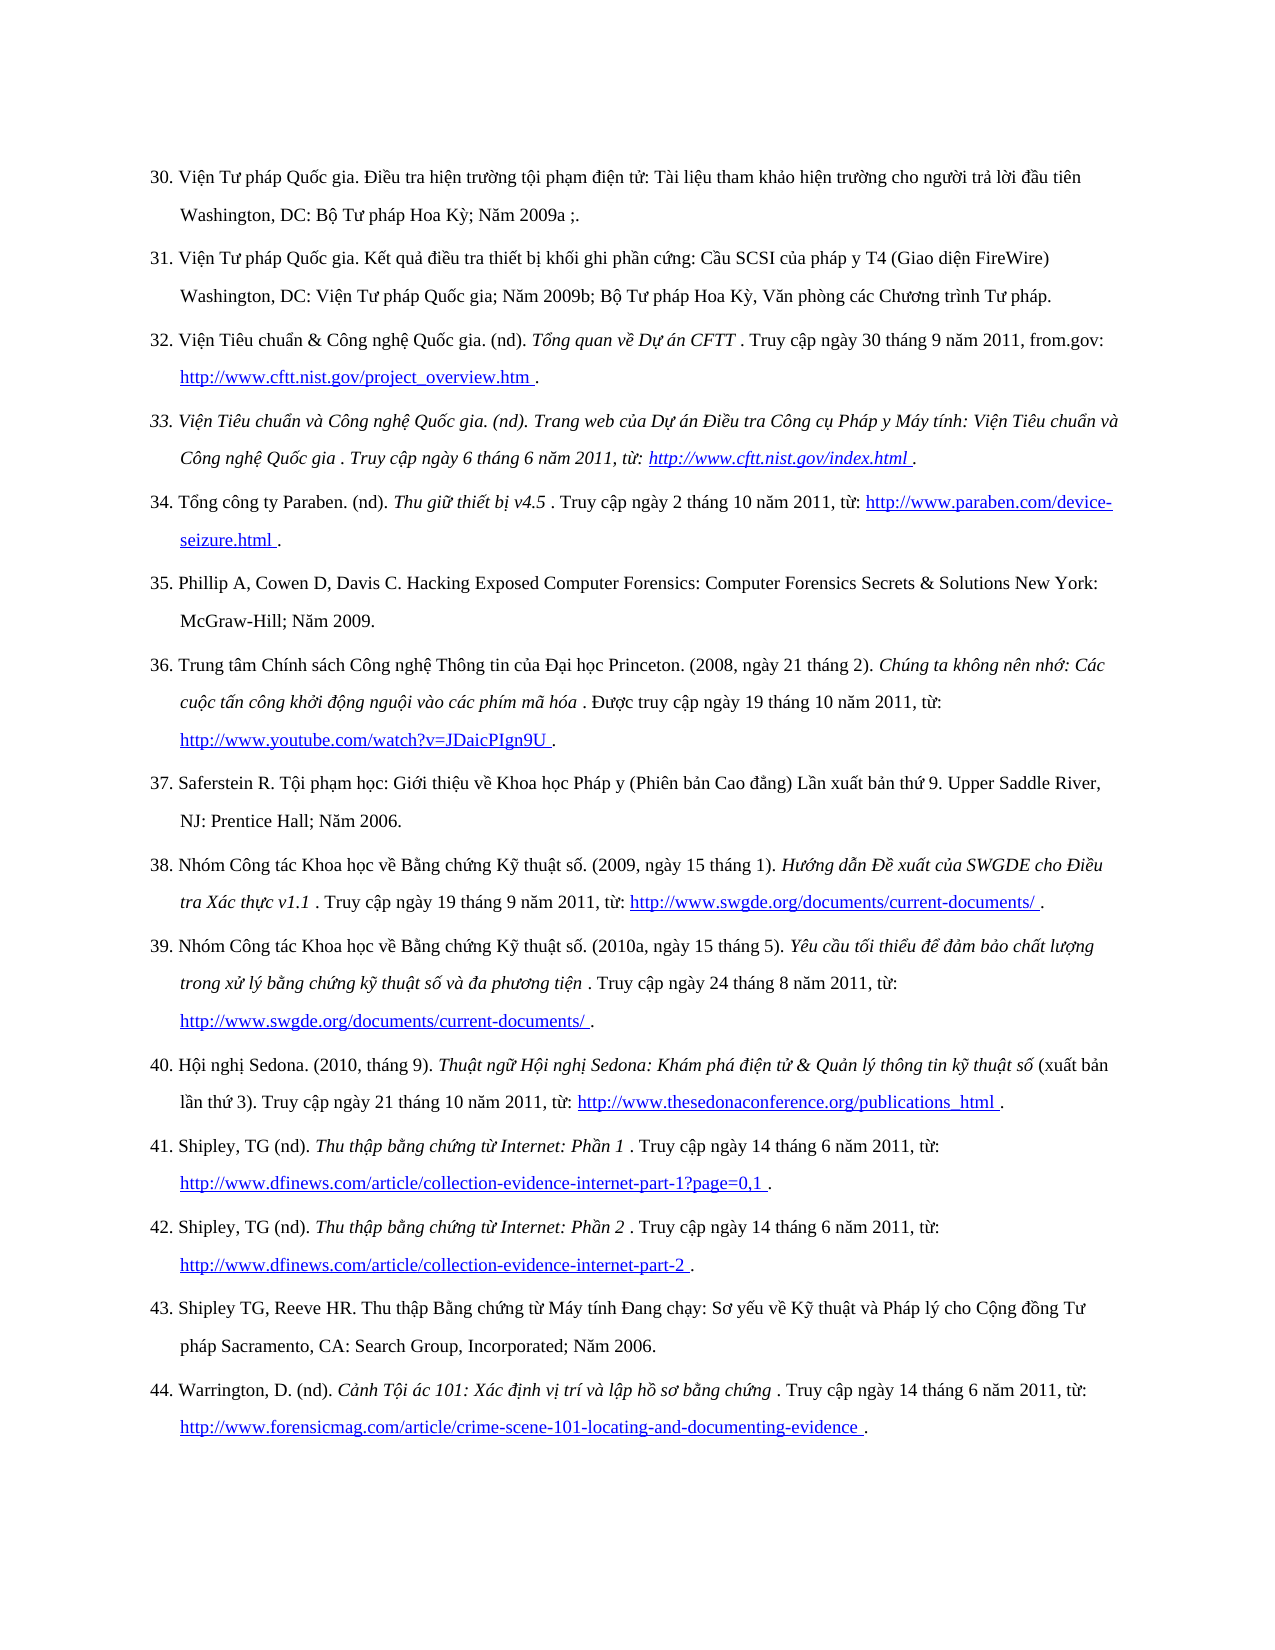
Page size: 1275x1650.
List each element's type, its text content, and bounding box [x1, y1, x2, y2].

text 36. Trung tâm Chính sách Công nghệ Thông tin của Đại học Princeton. (2008, ngày 21 tháng 2). Chúng ta không nên nhớ: Các cuộc tấn công khởi động nguội vào các phím mã hóa . Được truy cập ngày 19 tháng 10 năm 2011, từ: http://www.youtube.com/watch?v=JDaicPIgn9U . [150, 637, 1125, 750]
text 44. Warrington, D. (nd). Cảnh Tội ác 101: Xác định vị trí và lập hồ sơ bằng chứng . Truy cập ngày 14 tháng 6 năm 2011, từ: http://www.forensicmag.com/article/crime-scene-101-locating-and-documenting-evidence . [150, 1362, 1125, 1437]
text 42. Shipley, TG (nd). Thu thập bằng chứng từ Internet: Phần 2 . Truy cập ngày 14 tháng 6 năm 2011, từ: http://www.dfinews.com/article/collection-evidence-internet-part-2 . [150, 1200, 1125, 1275]
text 30. Viện Tư pháp Quốc gia. Điều tra hiện trường tội phạm điện tử: Tài liệu tham khảo hiện trường cho người trả lời đầu tiên Washington, DC: Bộ Tư pháp Hoa Kỳ; Năm 2009a ;. [150, 150, 1125, 225]
text 39. Nhóm Công tác Khoa học về Bằng chứng Kỹ thuật số. (2010a, ngày 15 tháng 5). Yêu cầu tối thiểu để đảm bảo chất lượng trong xử lý bằng chứng kỹ thuật số và đa phương tiện . Truy cập ngày 24 tháng 8 năm 2011, từ: http://www.swgde.org/documents/current-documents/ . [150, 919, 1125, 1031]
text 40. Hội nghị Sedona. (2010, tháng 9). Thuật ngữ Hội nghị Sedona: Khám phá điện tử & Quản lý thông tin kỹ thuật số (xuất bản lần thứ 3). Truy cập ngày 21 tháng 10 năm 2011, từ: http://www.thesedonaconference.org/publications_html . [150, 1037, 1125, 1112]
text 32. Viện Tiêu chuẩn & Công nghệ Quốc gia. (nd). Tổng quan về Dự án CFTT . Truy cập ngày 30 tháng 9 năm 2011, from.gov: http://www.cftt.nist.gov/project_overview.htm . [150, 312, 1125, 387]
text 31. Viện Tư pháp Quốc gia. Kết quả điều tra thiết bị khối ghi phần cứng: Cầu SCSI của pháp y T4 (Giao diện FireWire) Washington, DC: Viện Tư pháp Quốc gia; Năm 2009b; Bộ Tư pháp Hoa Kỳ, Văn phòng các Chương trình Tư pháp. [150, 231, 1125, 306]
text 43. Shipley TG, Reeve HR. Thu thập Bằng chứng từ Máy tính Đang chạy: Sơ yếu về Kỹ thuật và Pháp lý cho Cộng đồng Tư pháp Sacramento, CA: Search Group, Incorporated; Năm 2006. [150, 1281, 1125, 1356]
text 35. Phillip A, Cowen D, Davis C. Hacking Exposed Computer Forensics: Computer Forensics Secrets & Solutions New York: McGraw-Hill; Năm 2009. [150, 556, 1125, 631]
text 34. Tổng công ty Paraben. (nd). Thu giữ thiết bị v4.5 . Truy cập ngày 2 tháng 10 năm 2011, từ: http://www.paraben.com/device-seizure.html . [150, 475, 1125, 550]
text 38. Nhóm Công tác Khoa học về Bằng chứng Kỹ thuật số. (2009, ngày 15 tháng 1). Hướng dẫn Đề xuất của SWGDE cho Điều tra Xác thực v1.1 . Truy cập ngày 19 tháng 9 năm 2011, từ: http://www.swgde.org/documents/current-documents/ . [150, 837, 1125, 912]
text 41. Shipley, TG (nd). Thu thập bằng chứng từ Internet: Phần 1 . Truy cập ngày 14 tháng 6 năm 2011, từ: http://www.dfinews.com/article/collection-evidence-internet-part-1?page=0,1 . [150, 1119, 1125, 1194]
text 37. Saferstein R. Tội phạm học: Giới thiệu về Khoa học Pháp y (Phiên bản Cao đẳng) Lần xuất bản thứ 9. Upper Saddle River, NJ: Prentice Hall; Năm 2006. [150, 756, 1125, 831]
text 33. Viện Tiêu chuẩn và Công nghệ Quốc gia. (nd). Trang web của Dự án Điều tra Công cụ Pháp y Máy tính: Viện Tiêu chuẩn và Công nghệ Quốc gia . Truy cập ngày 6 tháng 6 năm 2011, từ: http://www.cftt.nist.gov/index.html . [150, 394, 1125, 469]
